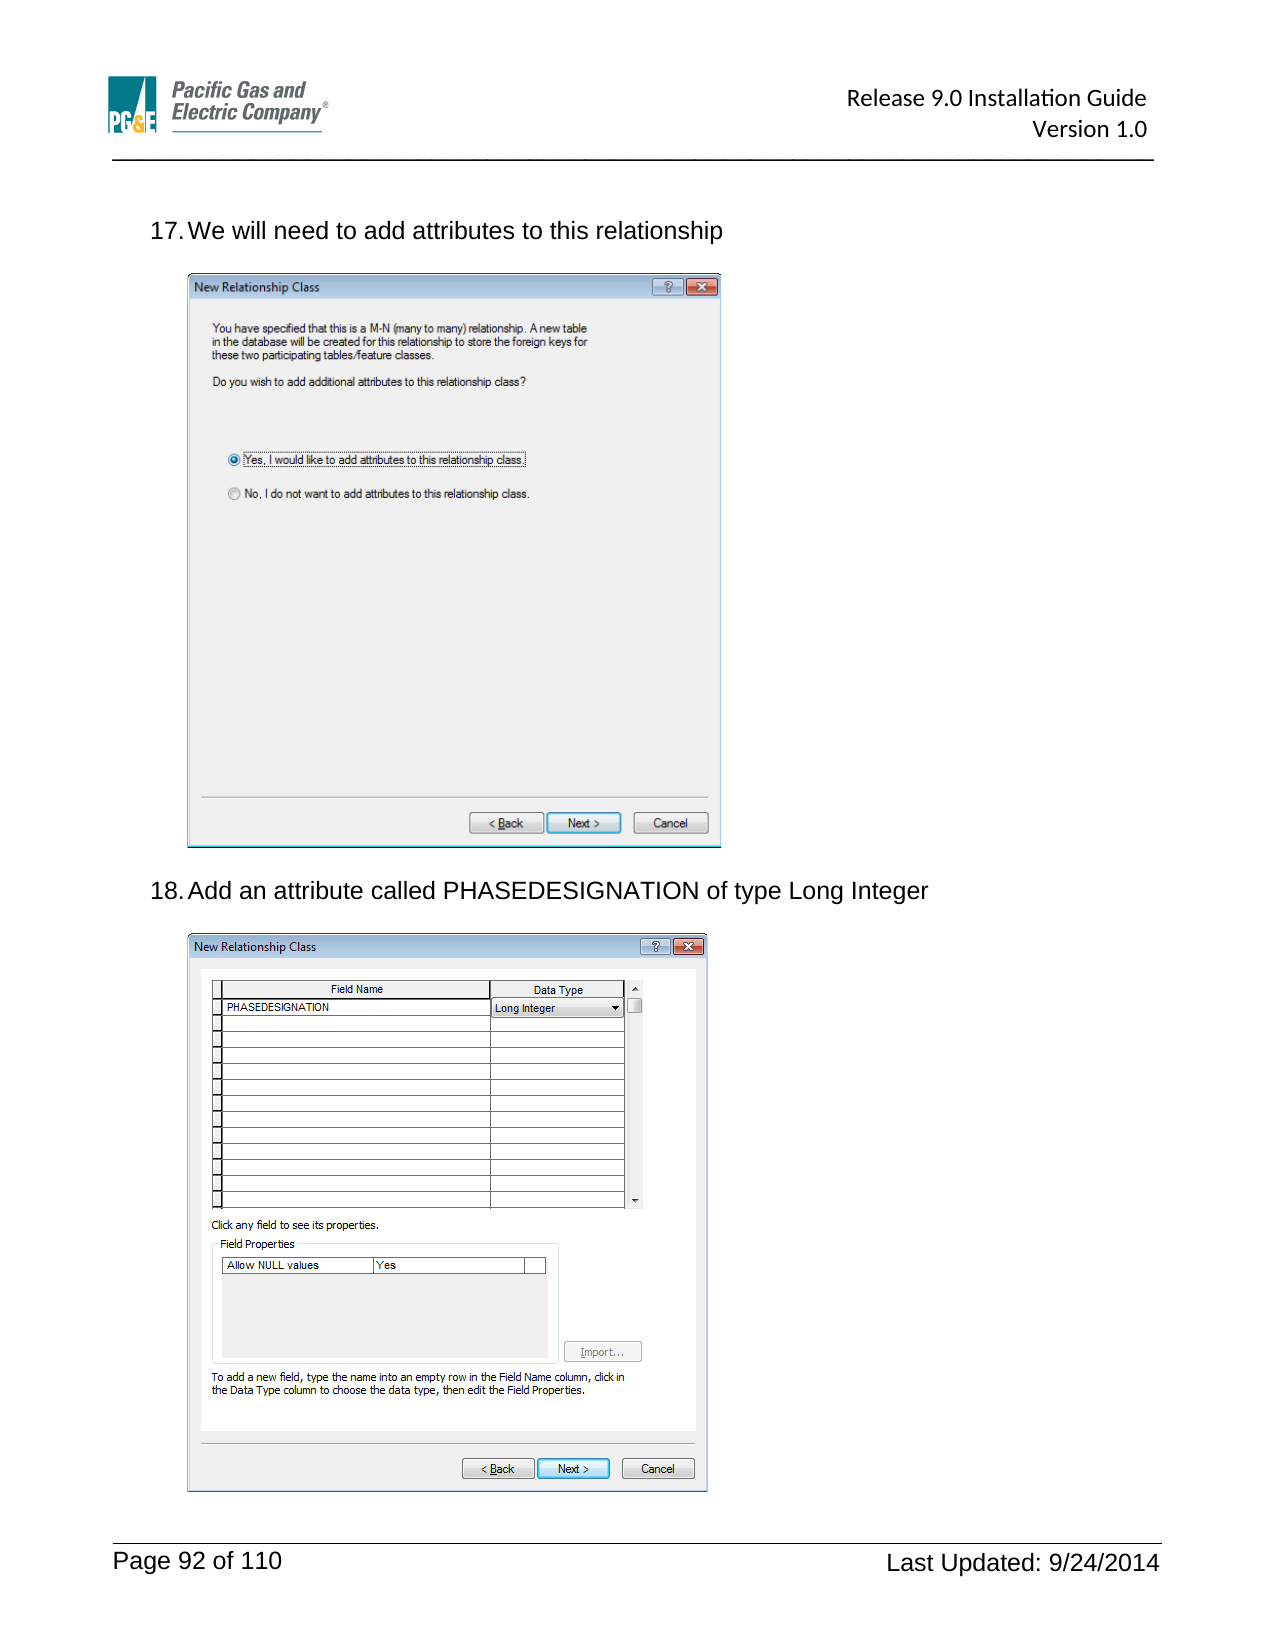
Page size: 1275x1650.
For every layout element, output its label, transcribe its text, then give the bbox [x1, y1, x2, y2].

picture [187, 273, 722, 848]
list We will need to add attributes to this relationship [150, 216, 1162, 245]
picture [187, 933, 708, 1492]
list Add an attribute called PHASEDESIGNATION of type Long Integer [150, 876, 1162, 905]
